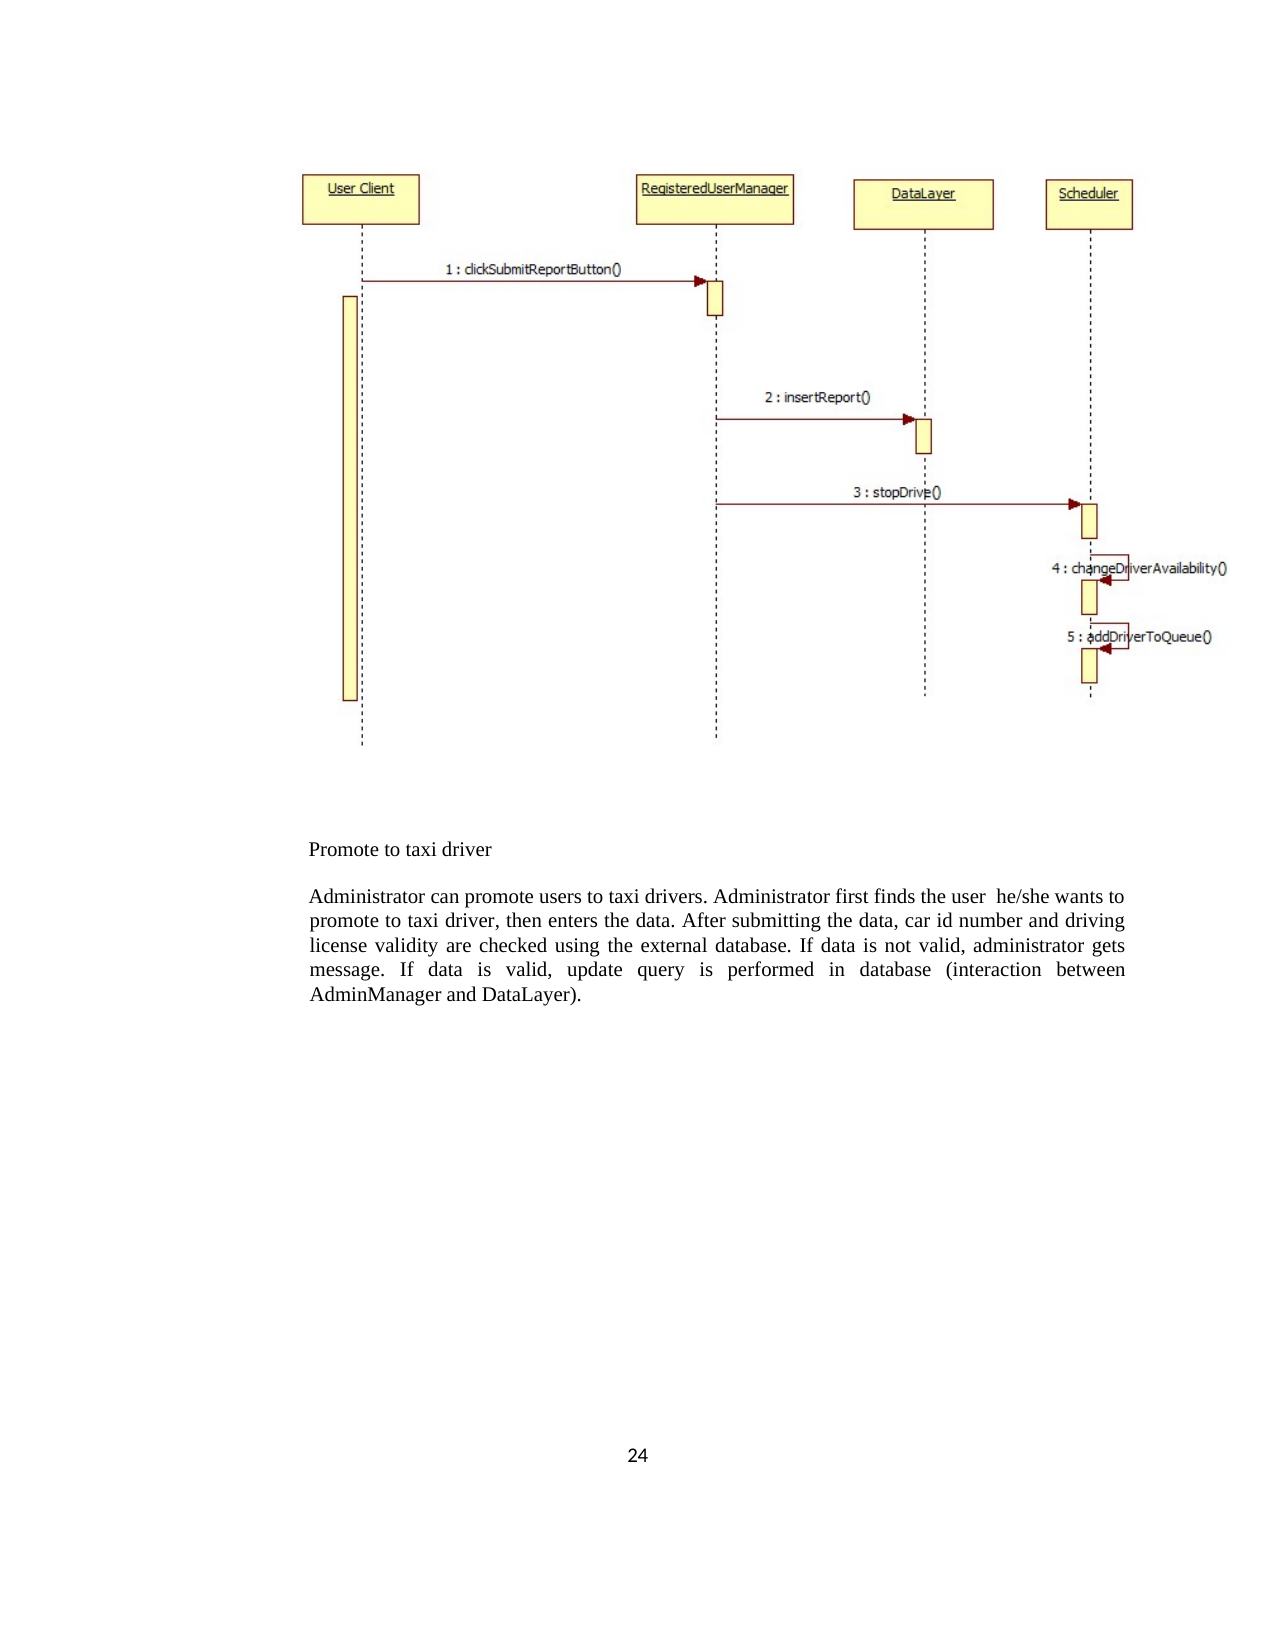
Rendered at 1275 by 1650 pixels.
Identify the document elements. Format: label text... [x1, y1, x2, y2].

text Promote to taxi driver [308, 837, 1127, 861]
picture [277, 150, 1252, 771]
text Administrator can promote users to taxi drivers. Administrator first finds the user he/she wants to promote to taxi driver, then enters the data. After submitting the data, car id number and driving license validity are checked using the external database. If data is not valid, administrator gets message. If data is valid, update query is performed in database (interaction between AdminManager and DataLayer). [308, 883, 1127, 1006]
